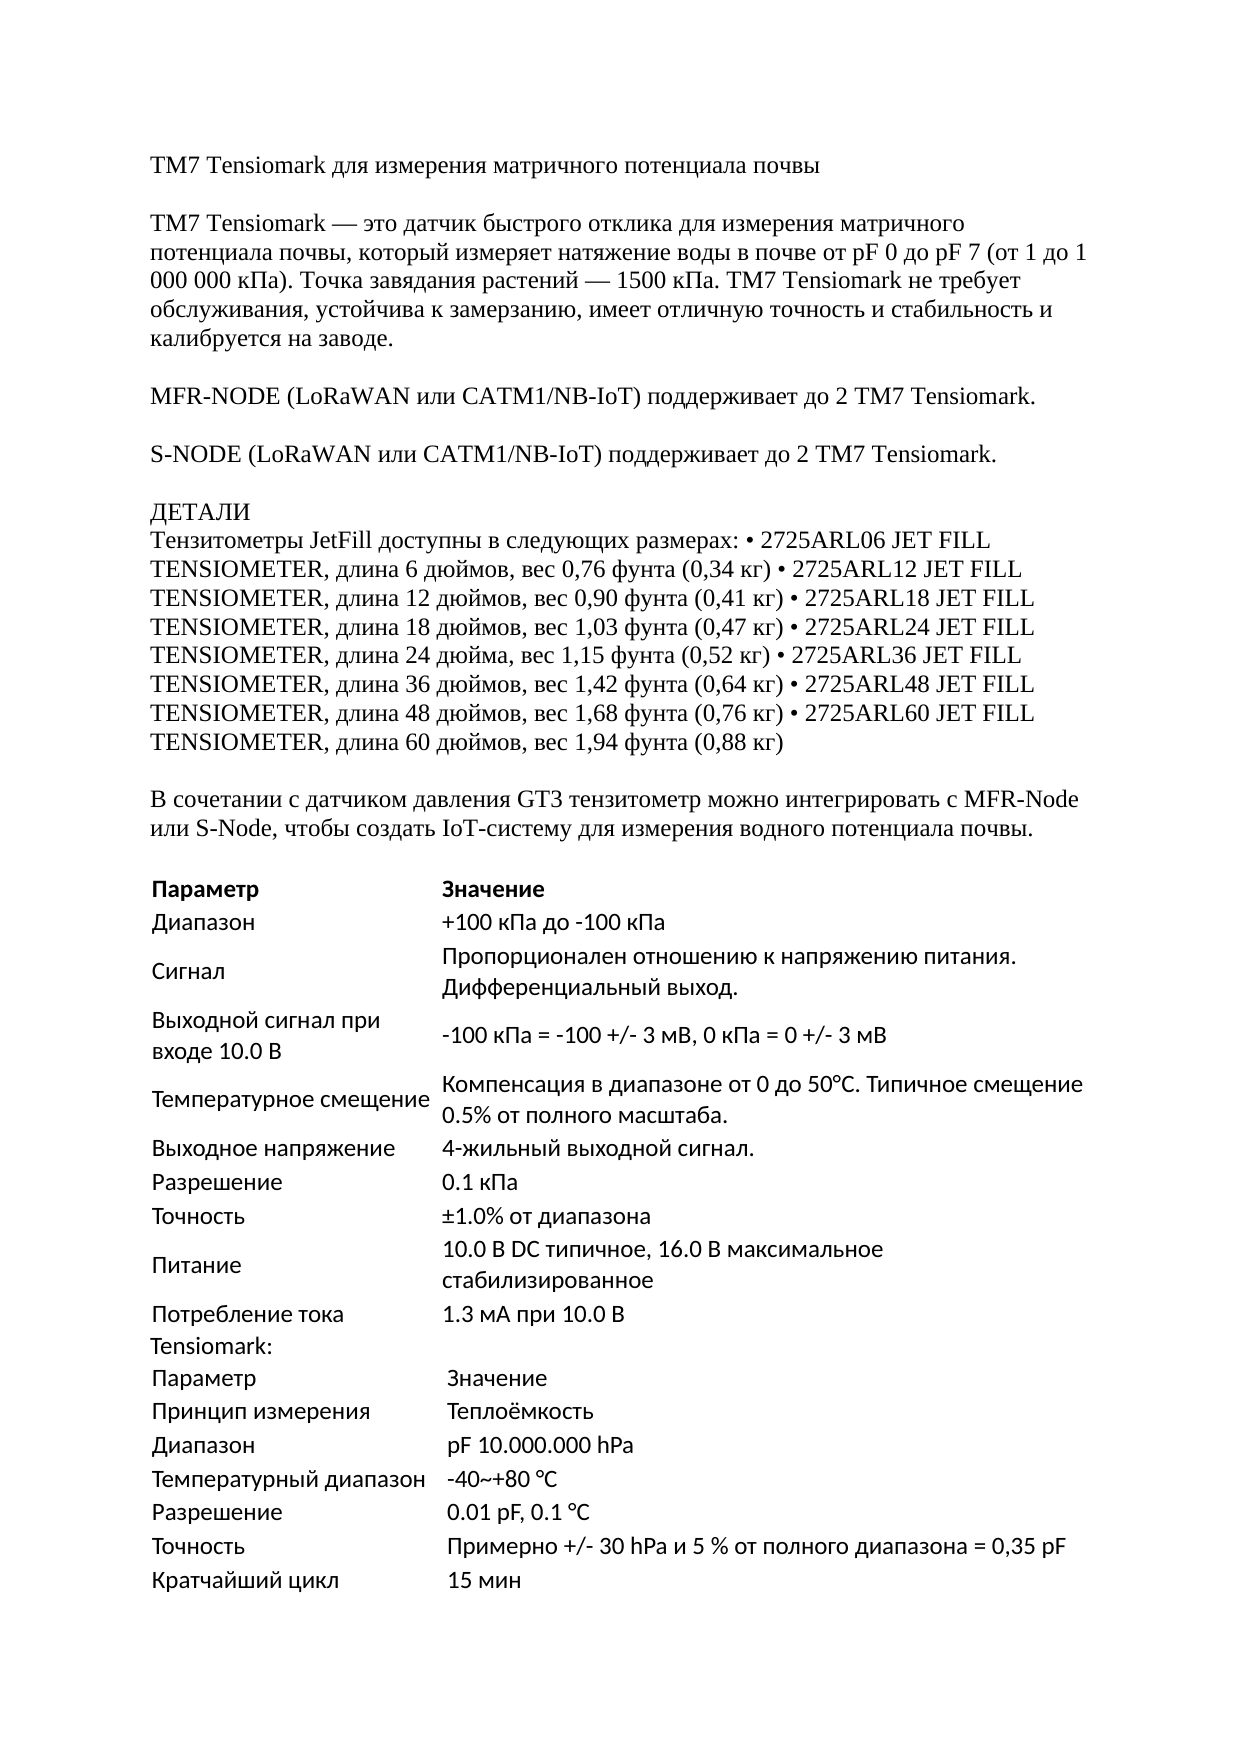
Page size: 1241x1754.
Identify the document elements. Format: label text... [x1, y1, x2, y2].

table_cell Теплоёмкость [445, 1394, 1090, 1428]
table_cell Потребление тока [150, 1296, 440, 1330]
text В сочетании с датчиком давления GT3 тензитометр можно интегрировать с MFR-Node или S-Node, чтобы создать IoT-систему для измерения водного потенциала почвы. [150, 784, 1090, 842]
table_header Параметр [150, 1360, 445, 1394]
table_cell Принцип измерения [150, 1394, 445, 1428]
table_cell Разрешение [150, 1495, 445, 1528]
table_cell Температурное смещение [150, 1067, 440, 1131]
table_cell Выходное напряжение [150, 1131, 440, 1165]
table_header Значение [440, 871, 1090, 905]
table_cell Сигнал [150, 939, 440, 1003]
table_cell Компенсация в диапазоне от 0 до 50°C. Типичное смещение 0.5% от полного масштаба. [440, 1067, 1090, 1131]
table_cell 10.0 В DC типичное, 16.0 В максимальное стабилизированное [440, 1232, 1090, 1296]
table_cell 1.3 мА при 10.0 В [440, 1296, 1090, 1330]
table_cell Точность [150, 1198, 440, 1232]
text ДЕТАЛИ Тензитометры JetFill доступны в следующих размерах: • 2725ARL06 JET FILL TENSIOMETER, длина 6 дюймов, вес 0,76 фунта (0,34 кг) • 2725ARL12 JET FILL TENSIOMETER, длина 12 дюймов, вес 0,90 фунта (0,41 кг) • 2725ARL18 JET FILL TENSIOMETER, длина 18 дюймов, вес 1,03 фунта (0,47 кг) • 2725ARL24 JET FILL TENSIOMETER, длина 24 дюйма, вес 1,15 фунта (0,52 кг) • 2725ARL36 JET FILL TENSIOMETER, длина 36 дюймов, вес 1,42 фунта (0,64 кг) • 2725ARL48 JET FILL TENSIOMETER, длина 48 дюймов, вес 1,68 фунта (0,76 кг) • 2725ARL60 JET FILL TENSIOMETER, длина 60 дюймов, вес 1,94 фунта (0,88 кг) [150, 497, 1090, 755]
text S-NODE (LoRaWAN или CATM1/NB-IoT) поддерживает до 2 TM7 Tensiomark. [150, 439, 1090, 467]
table_cell 0.1 кПа [440, 1165, 1090, 1198]
table_cell Примерно +/- 30 hPa и 5 % от полного диапазона = 0,35 pF [445, 1529, 1090, 1562]
table_cell pF 10.000.000 hPa [445, 1428, 1090, 1461]
table_cell ±1.0% от диапазона [440, 1198, 1090, 1232]
table_cell Пропорционален отношению к напряжению питания. Дифференциальный выход. [440, 939, 1090, 1003]
table_cell 0.01 pF, 0.1 °C [445, 1495, 1090, 1528]
table_cell Разрешение [150, 1165, 440, 1198]
table_cell Кратчайший цикл измерений [150, 1562, 445, 1596]
table_cell -100 кПа = -100 +/- 3 мВ, 0 кПа = 0 +/- 3 мВ [440, 1003, 1090, 1067]
table_header Значение [445, 1360, 1090, 1394]
text TM7 Tensiomark для измерения матричного потенциала почвы [150, 150, 1090, 179]
table_cell Диапазон [150, 1428, 445, 1461]
table_cell Точность [150, 1529, 445, 1562]
table_cell -40~+80 °C [445, 1461, 1090, 1495]
table_cell Диапазон [150, 905, 440, 938]
text Tensiomark: [150, 1330, 1090, 1360]
table_cell 15 мин [445, 1562, 1090, 1596]
table_cell +100 кПа до -100 кПа [440, 905, 1090, 938]
table_cell Температурный диапазон [150, 1461, 445, 1495]
text TM7 Tensiomark — это датчик быстрого отклика для измерения матричного потенциала почвы, который измеряет натяжение воды в почве от pF 0 до pF 7 (от 1 до 1 000 000 кПа). Точка завядания растений — 1500 кПа. TM7 Tensiomark не требует обслуживания, устойчива к замерзанию, имеет отличную точность и стабильность и калибруется на заводе. [150, 208, 1090, 352]
table_cell Питание [150, 1232, 440, 1296]
table_cell 4-жильный выходной сигнал. [440, 1131, 1090, 1165]
text MFR-NODE (LoRaWAN или CATM1/NB-IoT) поддерживает до 2 TM7 Tensiomark. [150, 381, 1090, 409]
table_cell Выходной сигнал при входе 10.0 В [150, 1003, 440, 1067]
table_header Параметр [150, 871, 440, 905]
